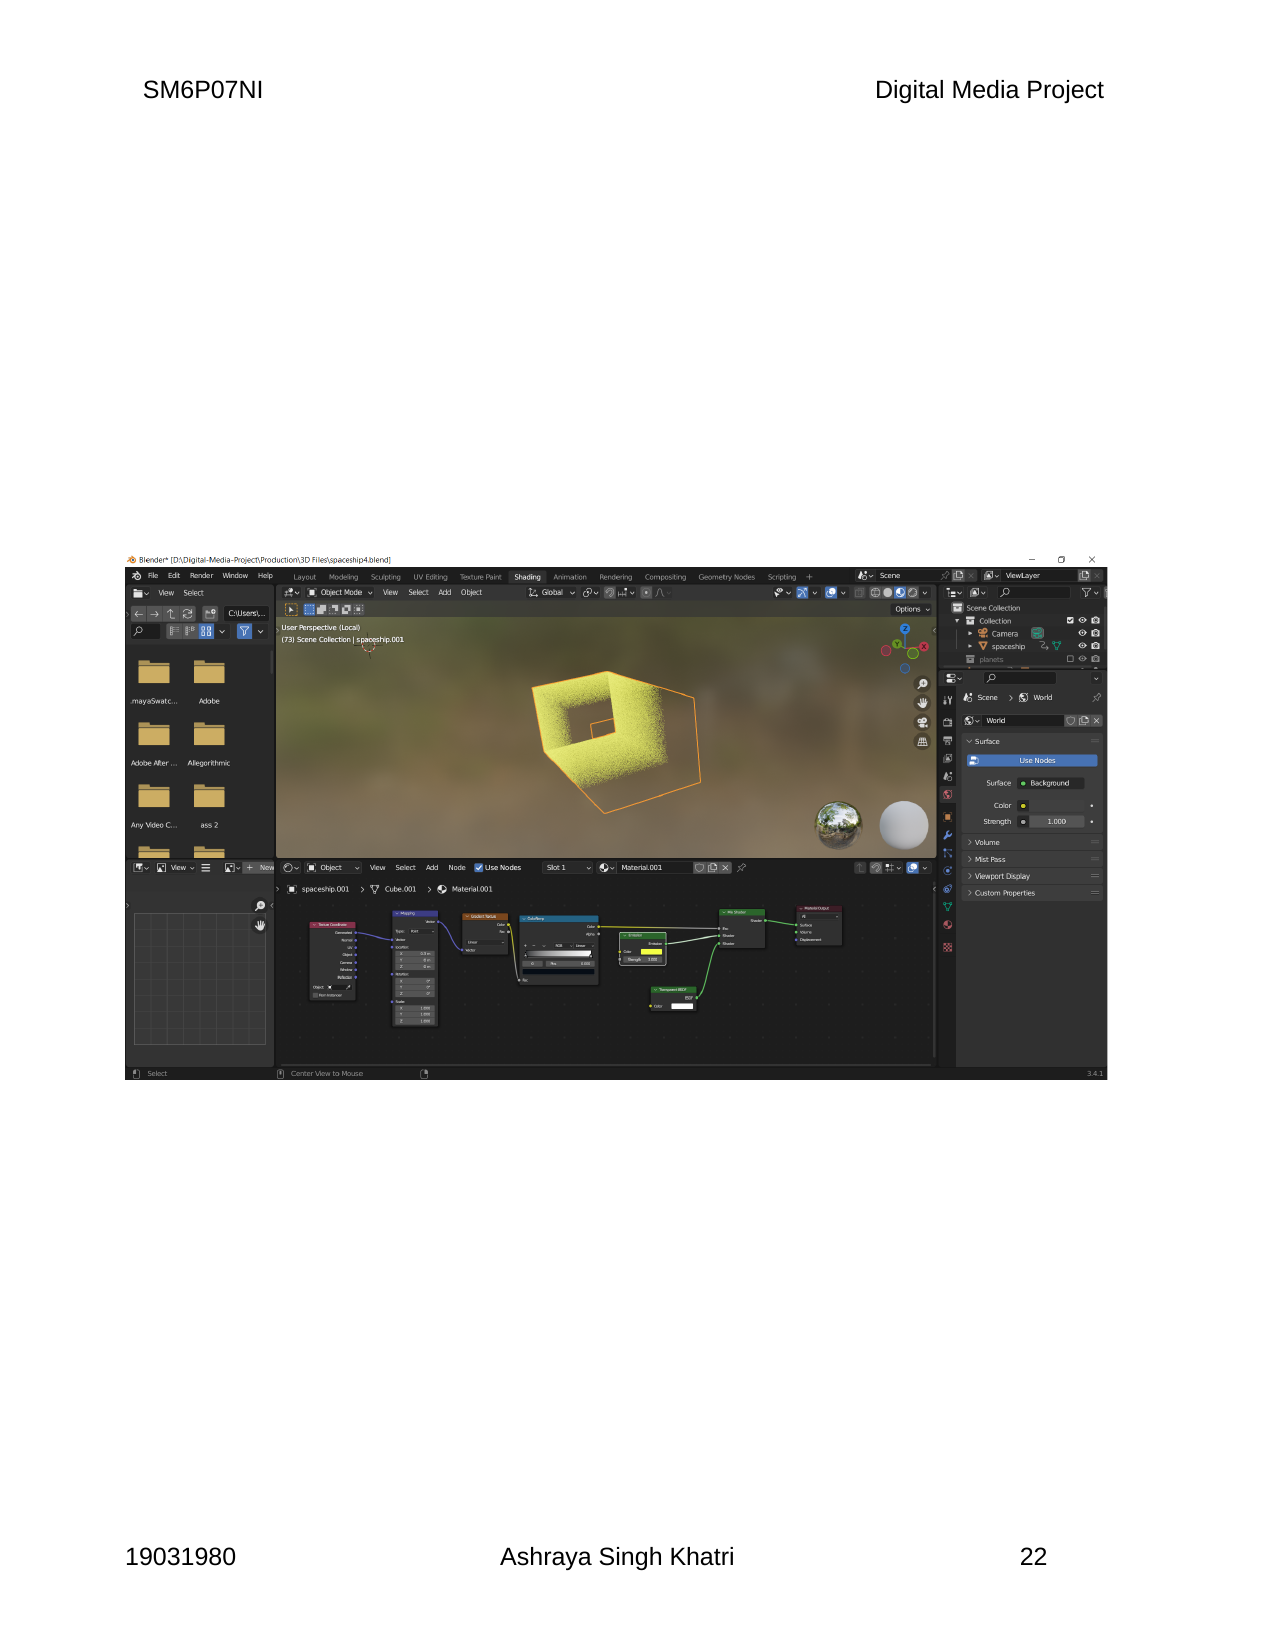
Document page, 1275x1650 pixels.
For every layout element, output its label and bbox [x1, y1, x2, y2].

picture [125, 552, 1108, 1080]
